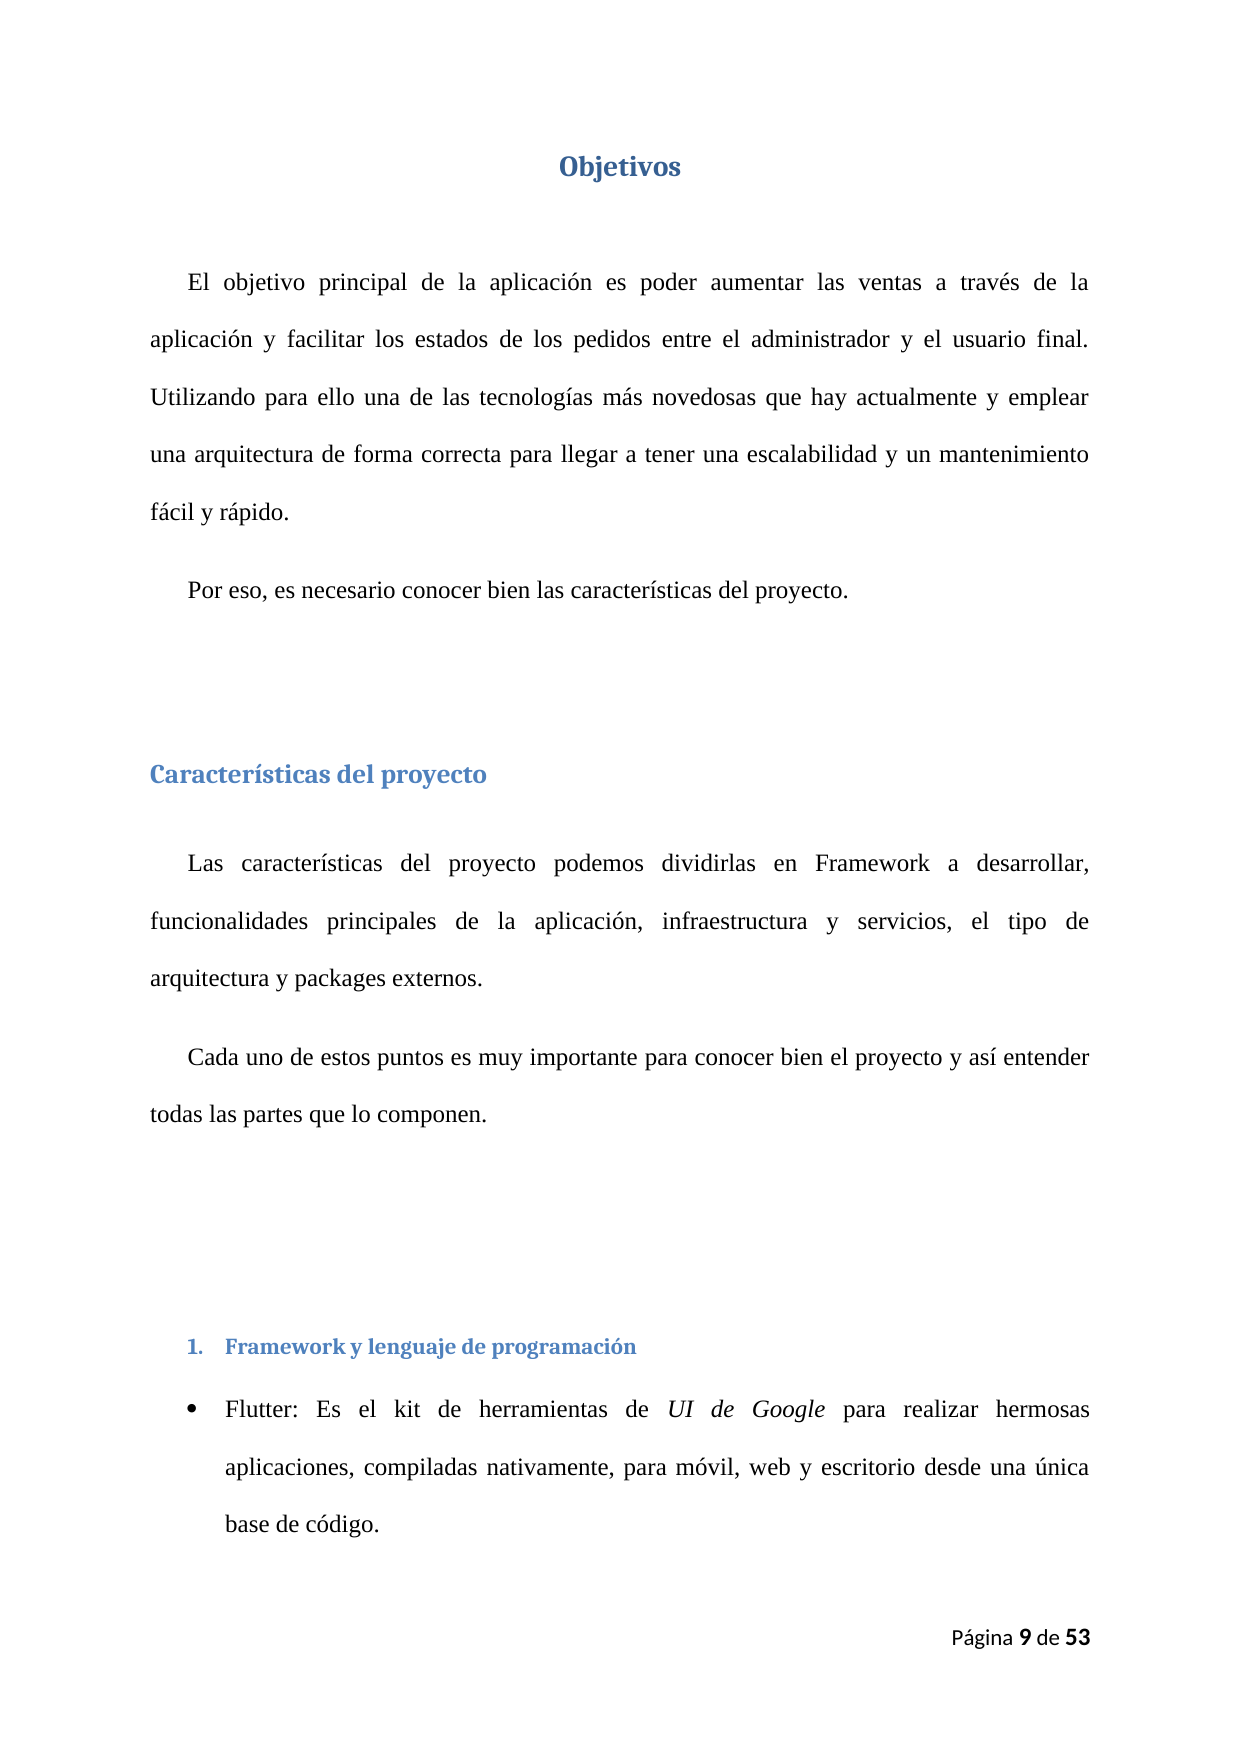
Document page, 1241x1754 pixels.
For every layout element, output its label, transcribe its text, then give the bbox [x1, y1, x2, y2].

text Cada uno de estos puntos es muy importante para conocer bien el proyecto y así entender todas las partes que lo componen. [150, 1042, 1090, 1128]
text Por eso, es necesario conocer bien las características del proyecto. [150, 575, 1090, 604]
subtitle Framework y lenguaje de programación [187, 1334, 1090, 1391]
text El objetivo principal de la aplicación es poder aumentar las ventas a través de la aplicación y facilitar los estados de los pedidos entre el administrador y el usuario final. Utilizando para ello una de las tecnologías más novedosas que hay actualmente y emplear una arquitectura de forma correcta para llegar a tener una escalabilidad y un mantenimiento fácil y rápido. [150, 267, 1090, 526]
text Las características del proyecto podemos dividirlas en Framework a desarrollar, funcionalidades principales de la aplicación, infraestructura y servicios, el tipo de arquitectura y packages externos. [150, 848, 1090, 992]
subtitle Características del proyecto [150, 759, 1090, 791]
list Flutter: Es el kit de herramientas de UI de Google para realizar hermosas aplicaciones, compiladas nativamente, para móvil, web y escritorio desde una única base de código. [187, 1394, 1090, 1538]
subtitle Objetivos [150, 150, 1090, 183]
